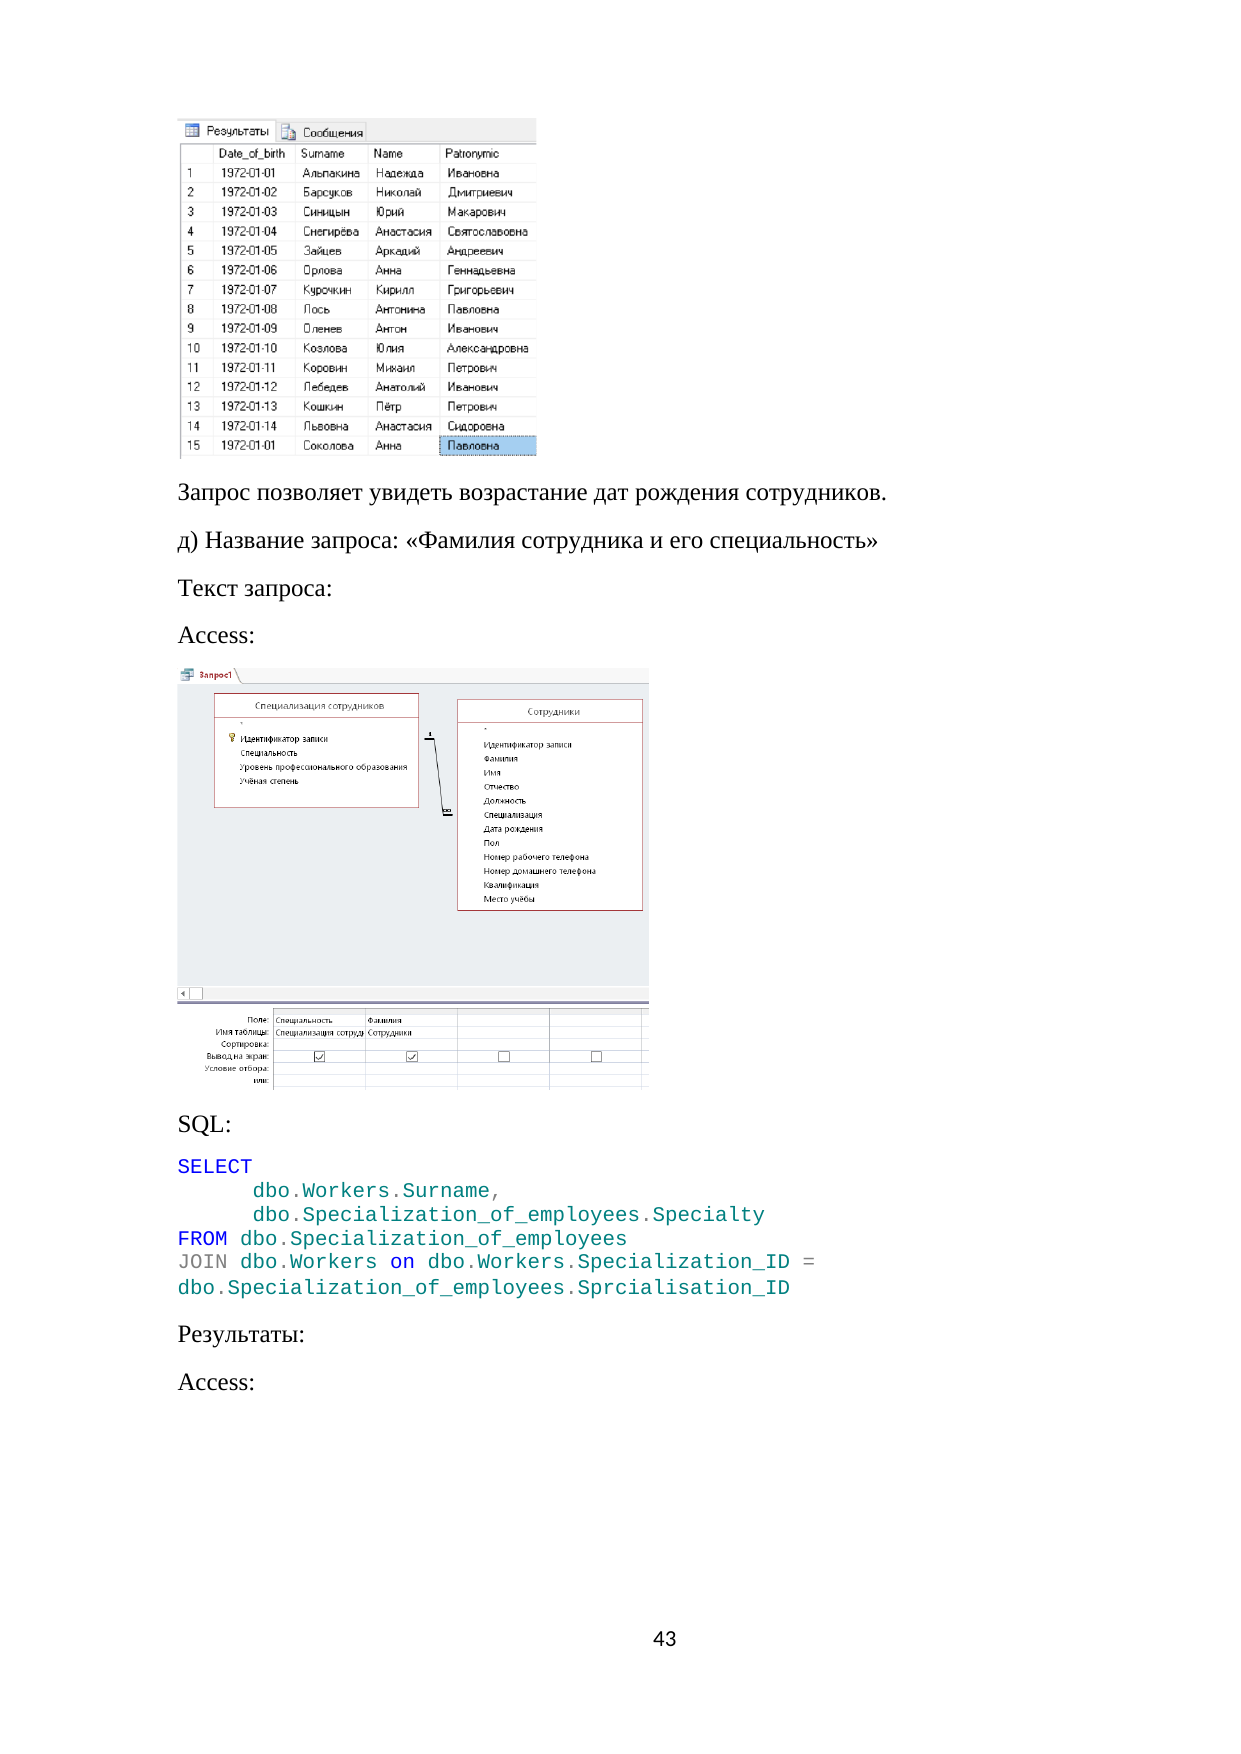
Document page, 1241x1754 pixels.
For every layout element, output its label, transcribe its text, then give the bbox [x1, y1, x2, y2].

text Результаты: [177, 1319, 1152, 1348]
picture [177, 118, 537, 459]
text JOIN dbo.Workers on dbo.Workers.Specialization_ID = dbo.Specialization_of_employees.Sprcialisation_ID [177, 1251, 1152, 1300]
text д) Название запроса: «Фамилия сотрудника и его специальность» [177, 525, 1152, 554]
text Access: [177, 620, 1152, 649]
text Access: [177, 1367, 1152, 1395]
picture [177, 668, 649, 1090]
text dbo.Workers.Surname, [177, 1180, 1152, 1204]
text dbo.Specialization_of_employees.Specialty [177, 1204, 1152, 1227]
text SQL: [177, 1109, 1152, 1138]
text SELECT [177, 1157, 1152, 1180]
text Запрос позволяет увидеть возрастание дат рождения сотрудников. [177, 477, 1152, 506]
text FROM dbo.Specialization_of_employees [177, 1227, 1152, 1251]
text Текст запроса: [177, 573, 1152, 601]
